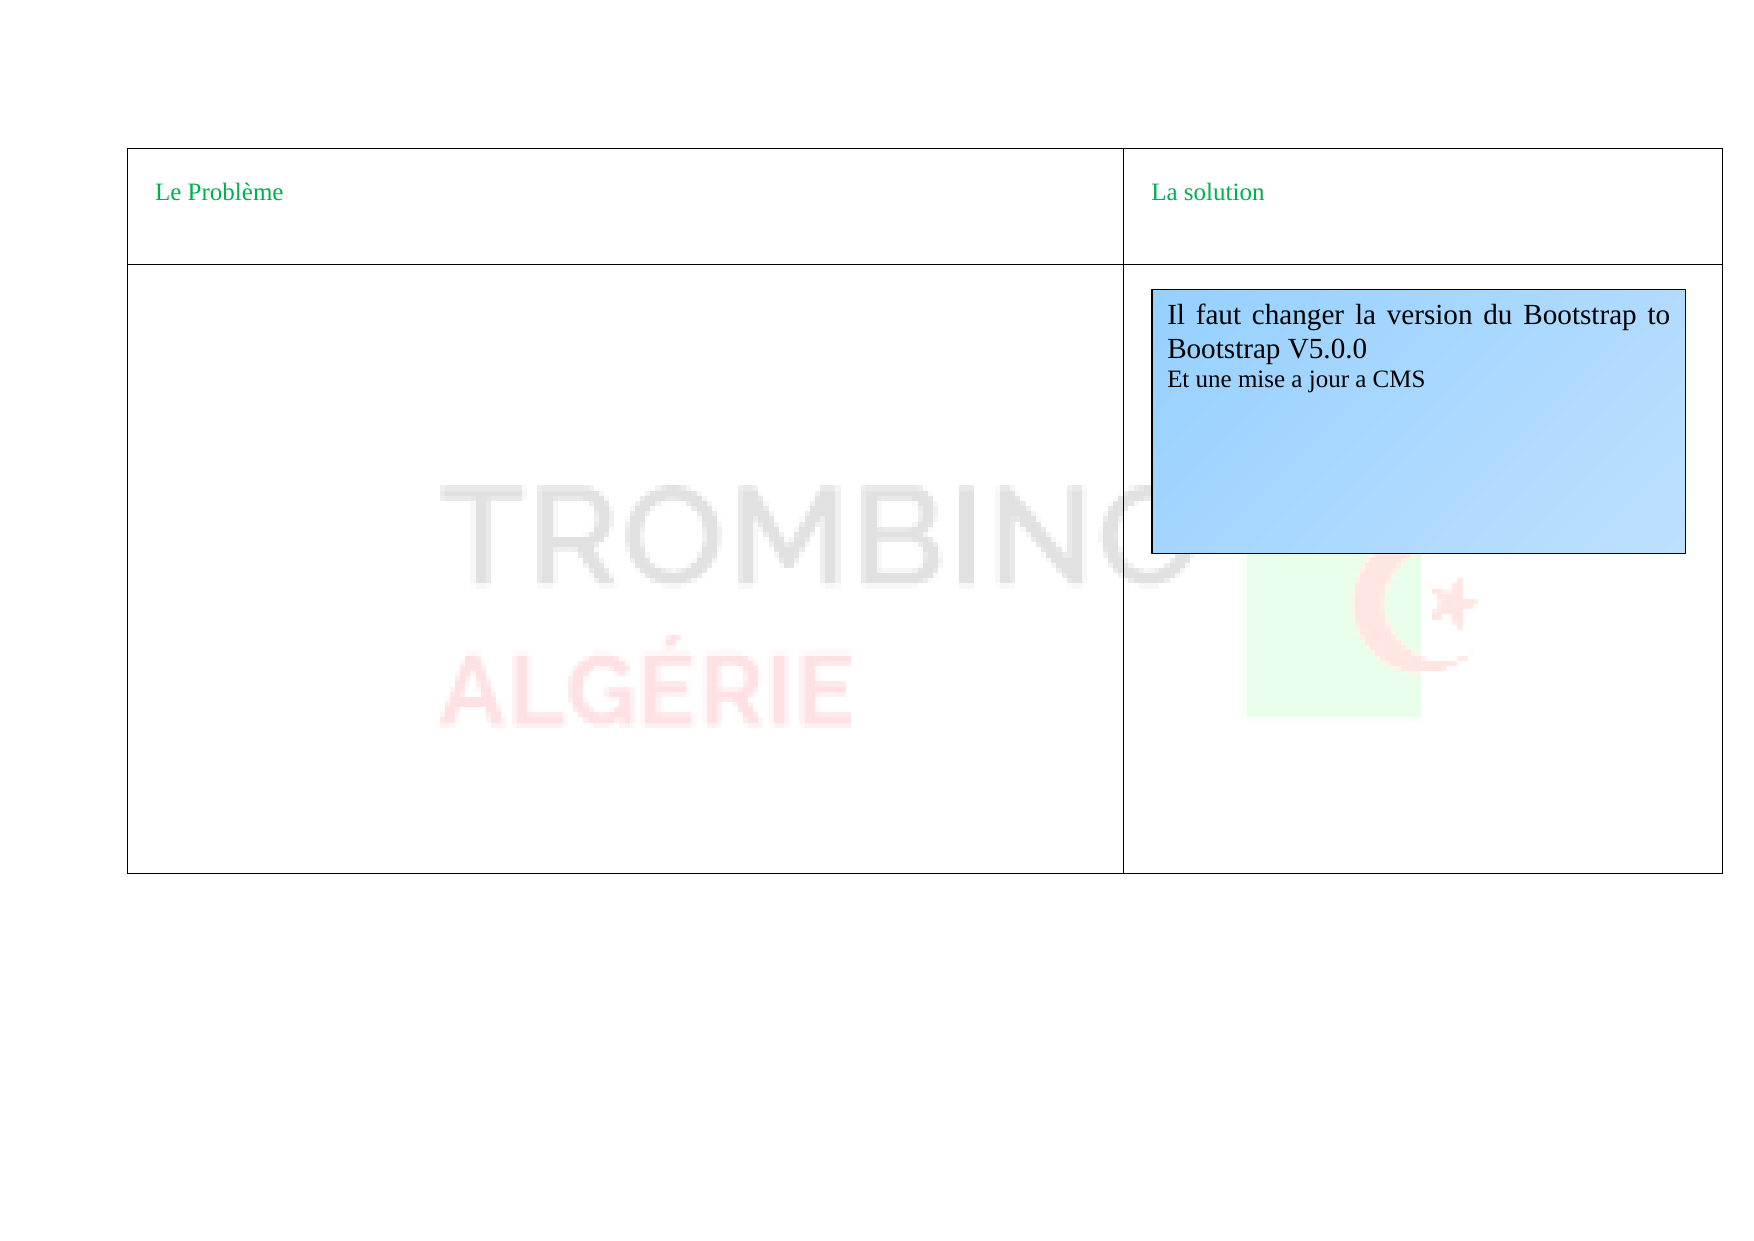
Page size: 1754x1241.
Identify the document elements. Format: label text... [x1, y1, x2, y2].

table_cell [128, 265, 1123, 873]
table_header Le Problème [128, 149, 1123, 264]
table_cell [1124, 265, 1722, 873]
table_header La solution [1124, 149, 1722, 264]
